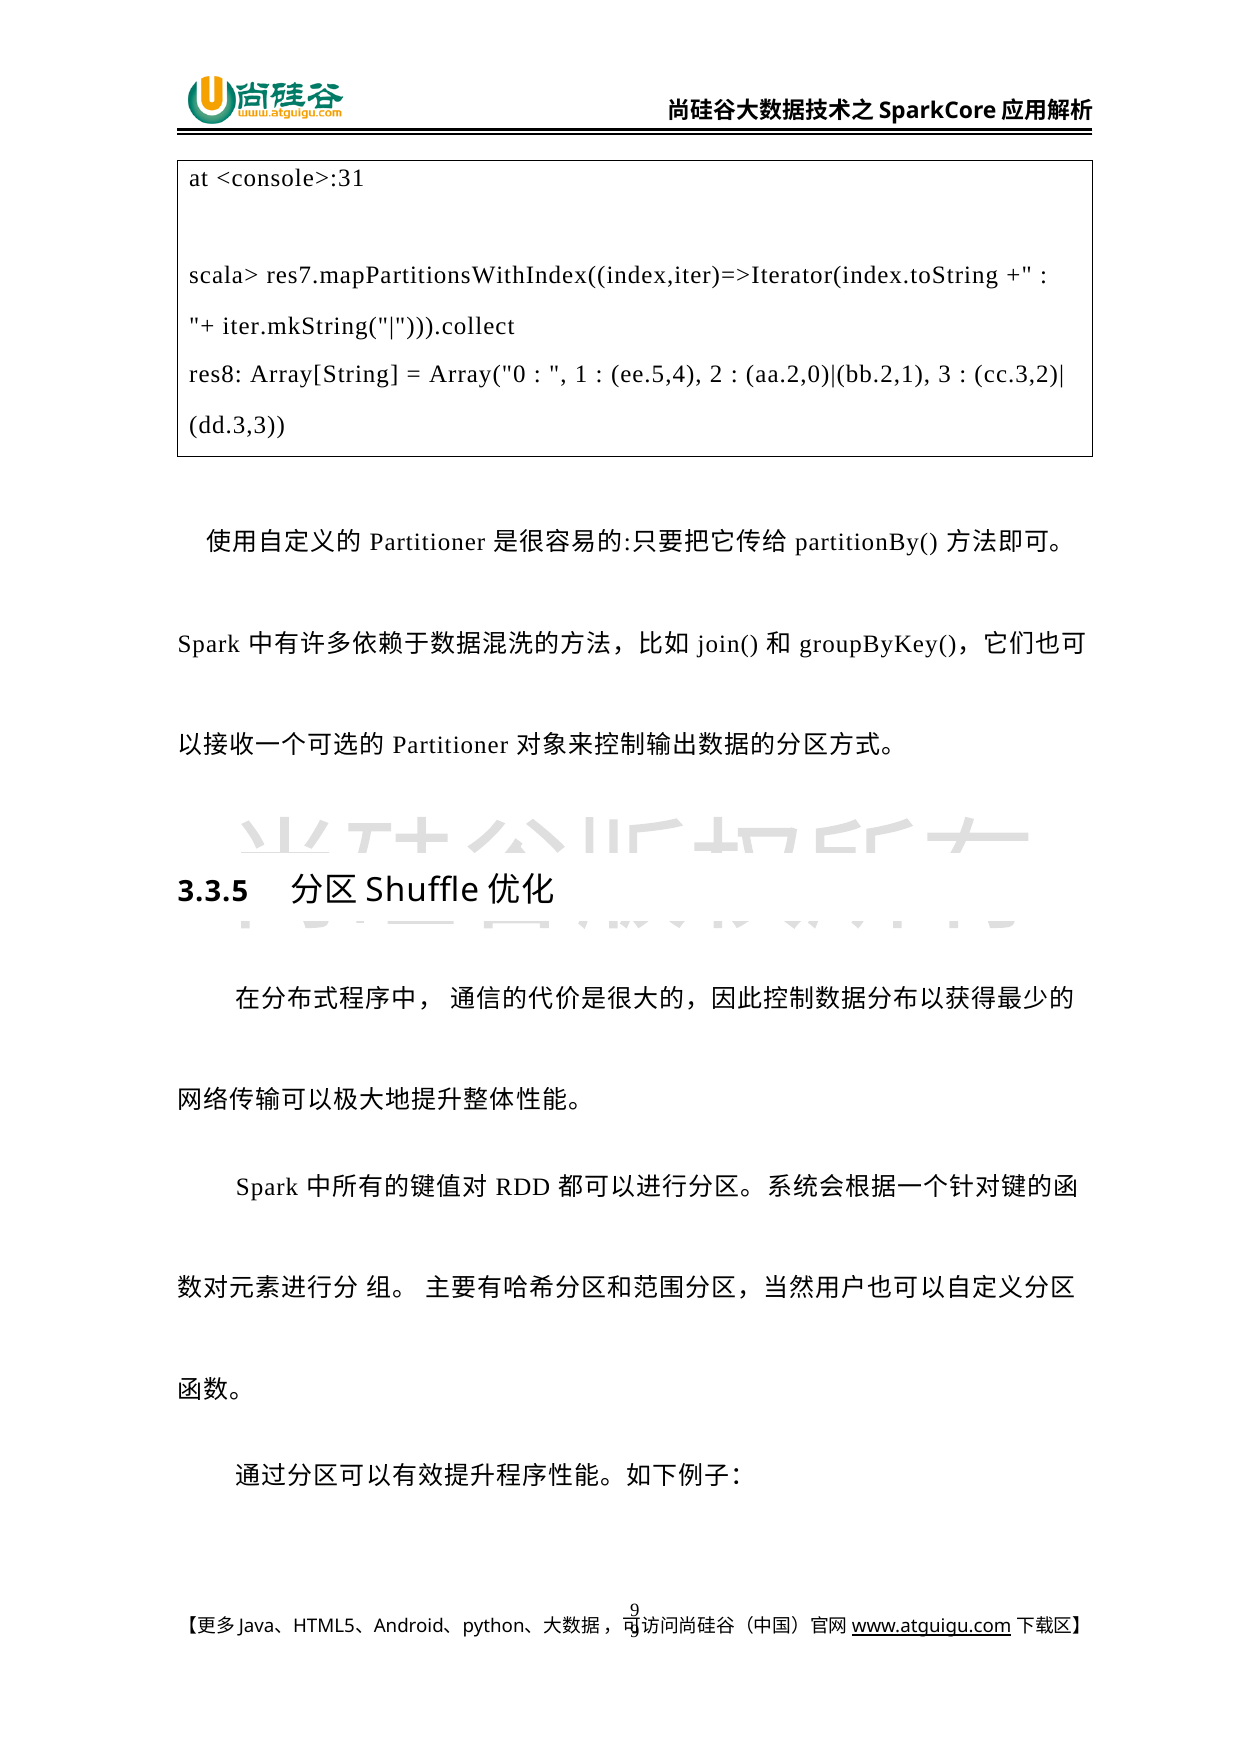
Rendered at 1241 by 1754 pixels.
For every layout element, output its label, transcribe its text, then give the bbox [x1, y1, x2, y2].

subtitle 分区Shuffle优化 [177, 853, 1092, 921]
picture [177, 68, 362, 128]
text 在分布式程序中， 通信的代价是很大的，因此控制数据分布以获得最少的网络传输可以极大地提升整体性能。 [177, 962, 1092, 1132]
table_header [178, 161, 1092, 456]
text 使用自定义的 Partitioner 是很容易的:只要把它传给 partitionBy() 方法即可。Spark 中有许多依赖于数据混洗的方法，比如 join() 和 groupByKey()，它们也可以接收一个可选的 Partitioner 对象来控制输出数据的分区方式。 [177, 505, 1092, 777]
text 通过分区可以有效提升程序性能。如下例子： [177, 1440, 1092, 1508]
text Spark 中所有的键值对 RDD 都可以进行分区。系统会根据一个针对键的函数对元素进行分 组。 主要有哈希分区和范围分区，当然用户也可以自定义分区函数。 [177, 1150, 1092, 1422]
